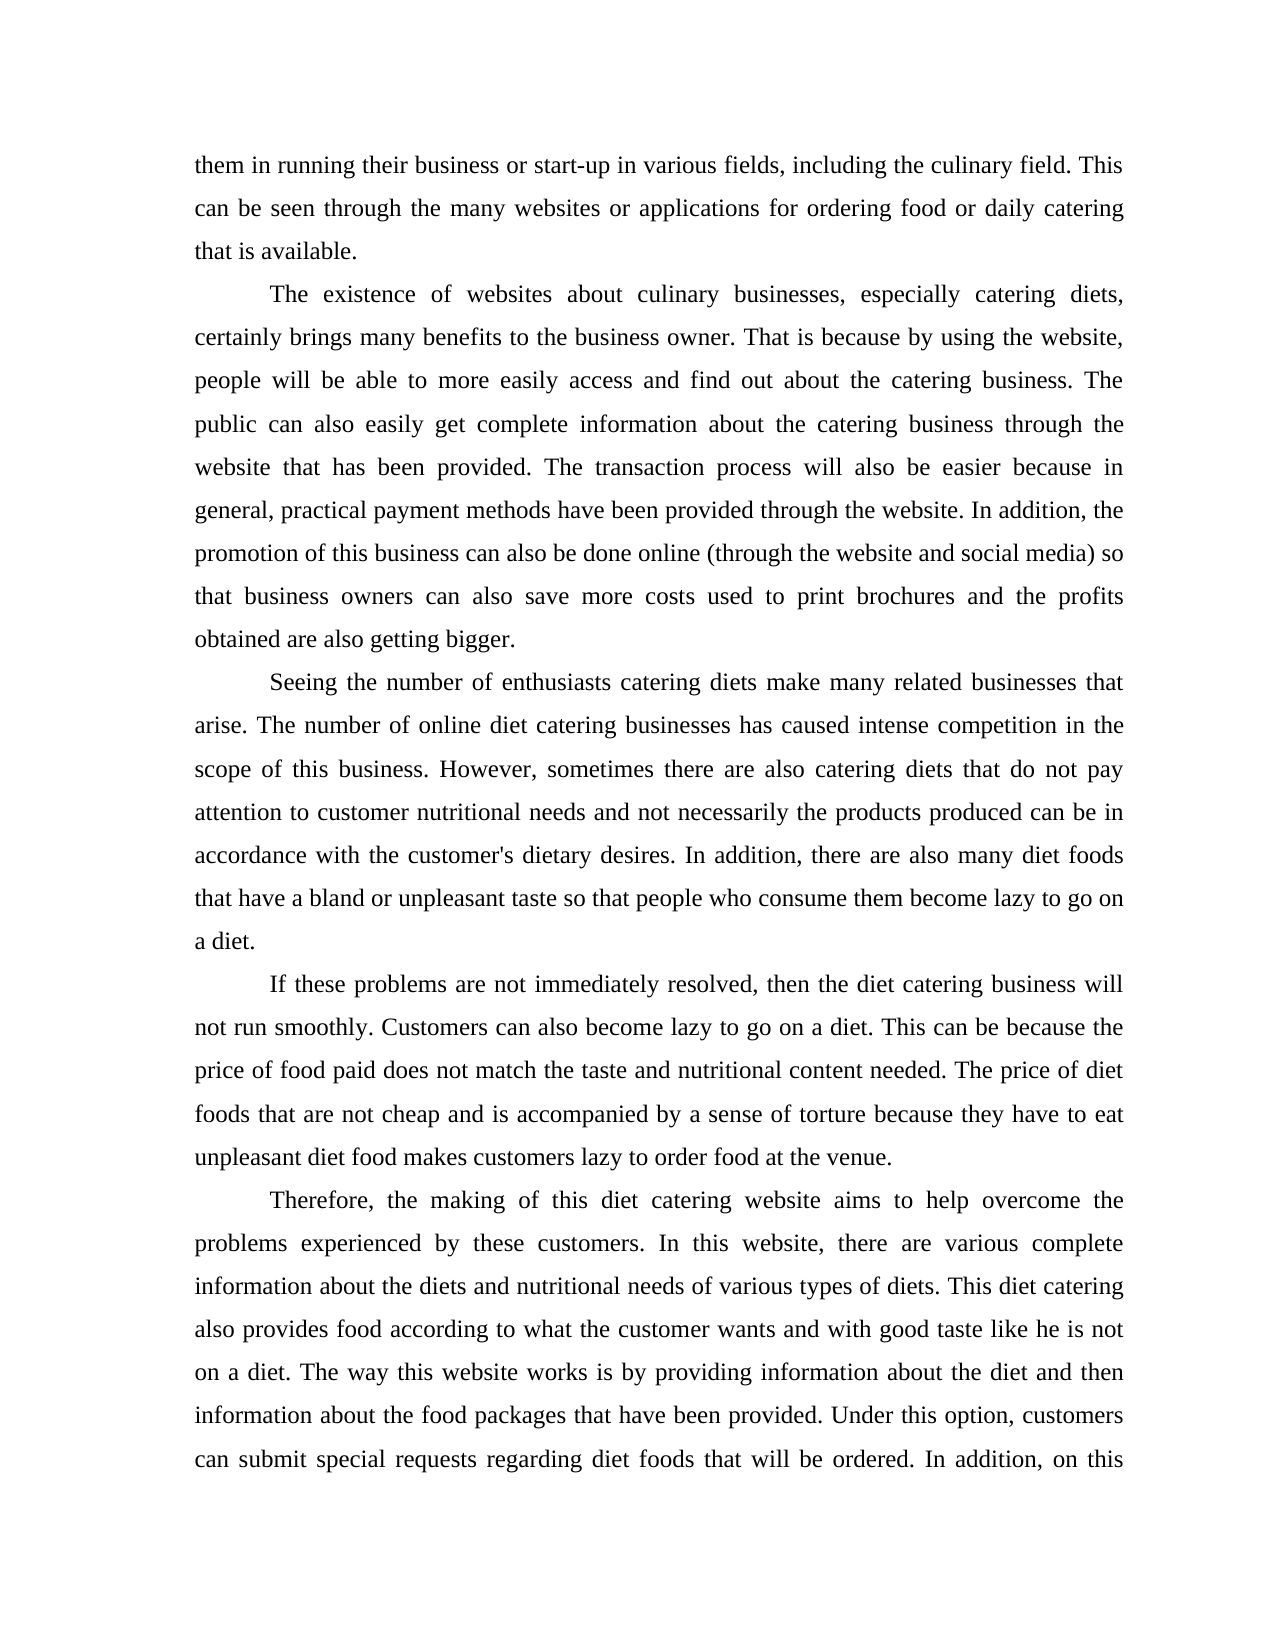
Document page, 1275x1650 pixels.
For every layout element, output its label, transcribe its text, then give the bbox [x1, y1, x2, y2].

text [194, 1185, 1125, 1472]
text The existence of websites about culinary businesses, especially catering diets, certainly brings many benefits to the business owner. That is because by using the website, people will be able to more easily access and find out about the catering business. The public can also easily get complete information about the catering business through the website that has been provided. The transaction process will also be easier because in general, practical payment methods have been provided through the website. In addition, the promotion of this business can also be done online (through the website and social media) so that business owners can also save more costs used to print brochures and the profits obtained are also getting bigger. [194, 279, 1125, 653]
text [194, 150, 1125, 265]
text If these problems are not immediately resolved, then the diet catering business will not run smoothly. Customers can also become lazy to go on a diet. This can be because the price of food paid does not match the taste and nutritional content needed. The price of diet foods that are not cheap and is accompanied by a sense of torture because they have to eat unpleasant diet food makes customers lazy to order food at the venue. [194, 969, 1125, 1171]
text Seeing the number of enthusiasts catering diets make many related businesses that arise. The number of online diet catering businesses has caused intense competition in the scope of this business. However, sometimes there are also catering diets that do not pay attention to customer nutritional needs and not necessarily the products produced can be in accordance with the customer's dietary desires. In addition, there are also many diet foods that have a bland or unpleasant taste so that people who consume them become lazy to go on a diet. [194, 667, 1125, 955]
